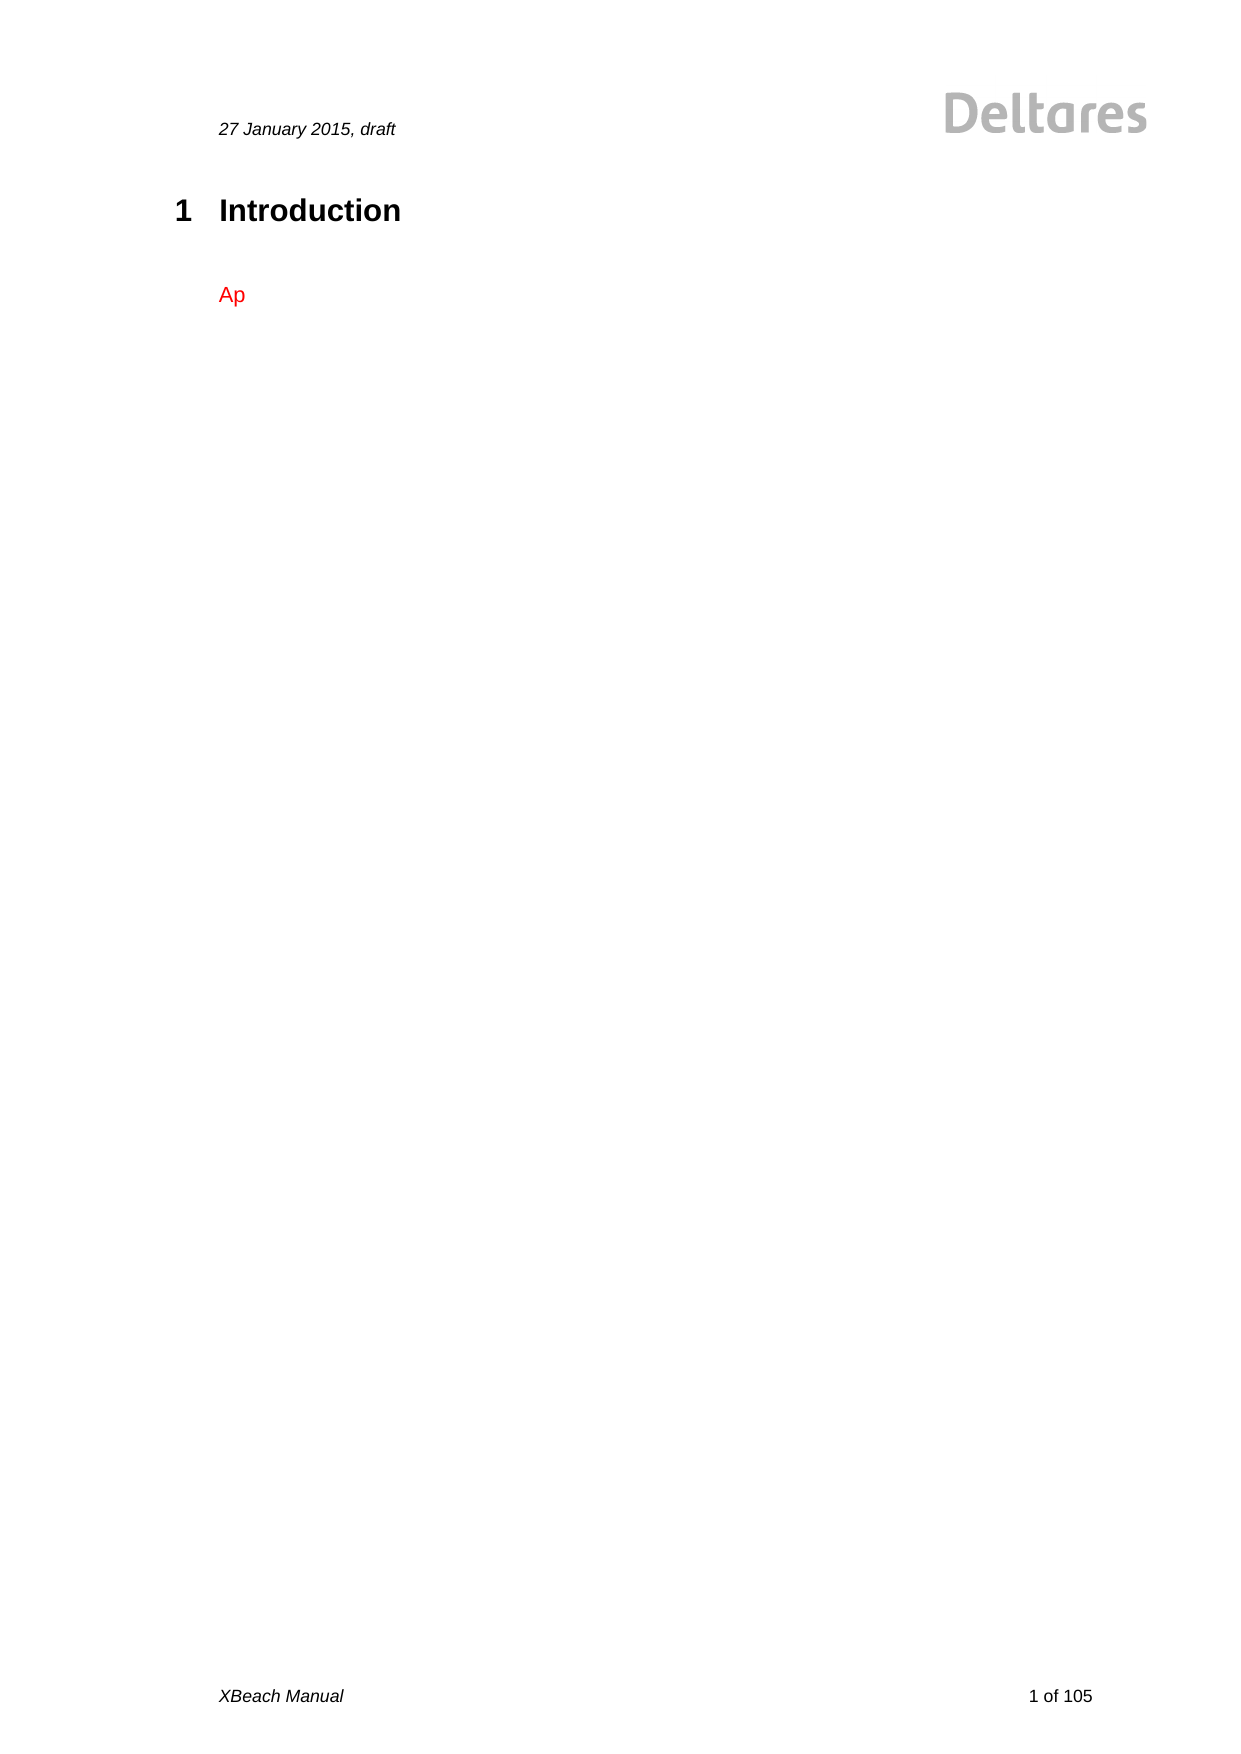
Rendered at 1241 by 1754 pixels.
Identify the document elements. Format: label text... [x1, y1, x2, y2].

picture [945, 75, 1147, 133]
text Ap [218, 281, 1126, 307]
subtitle Introduction [192, 192, 1126, 228]
